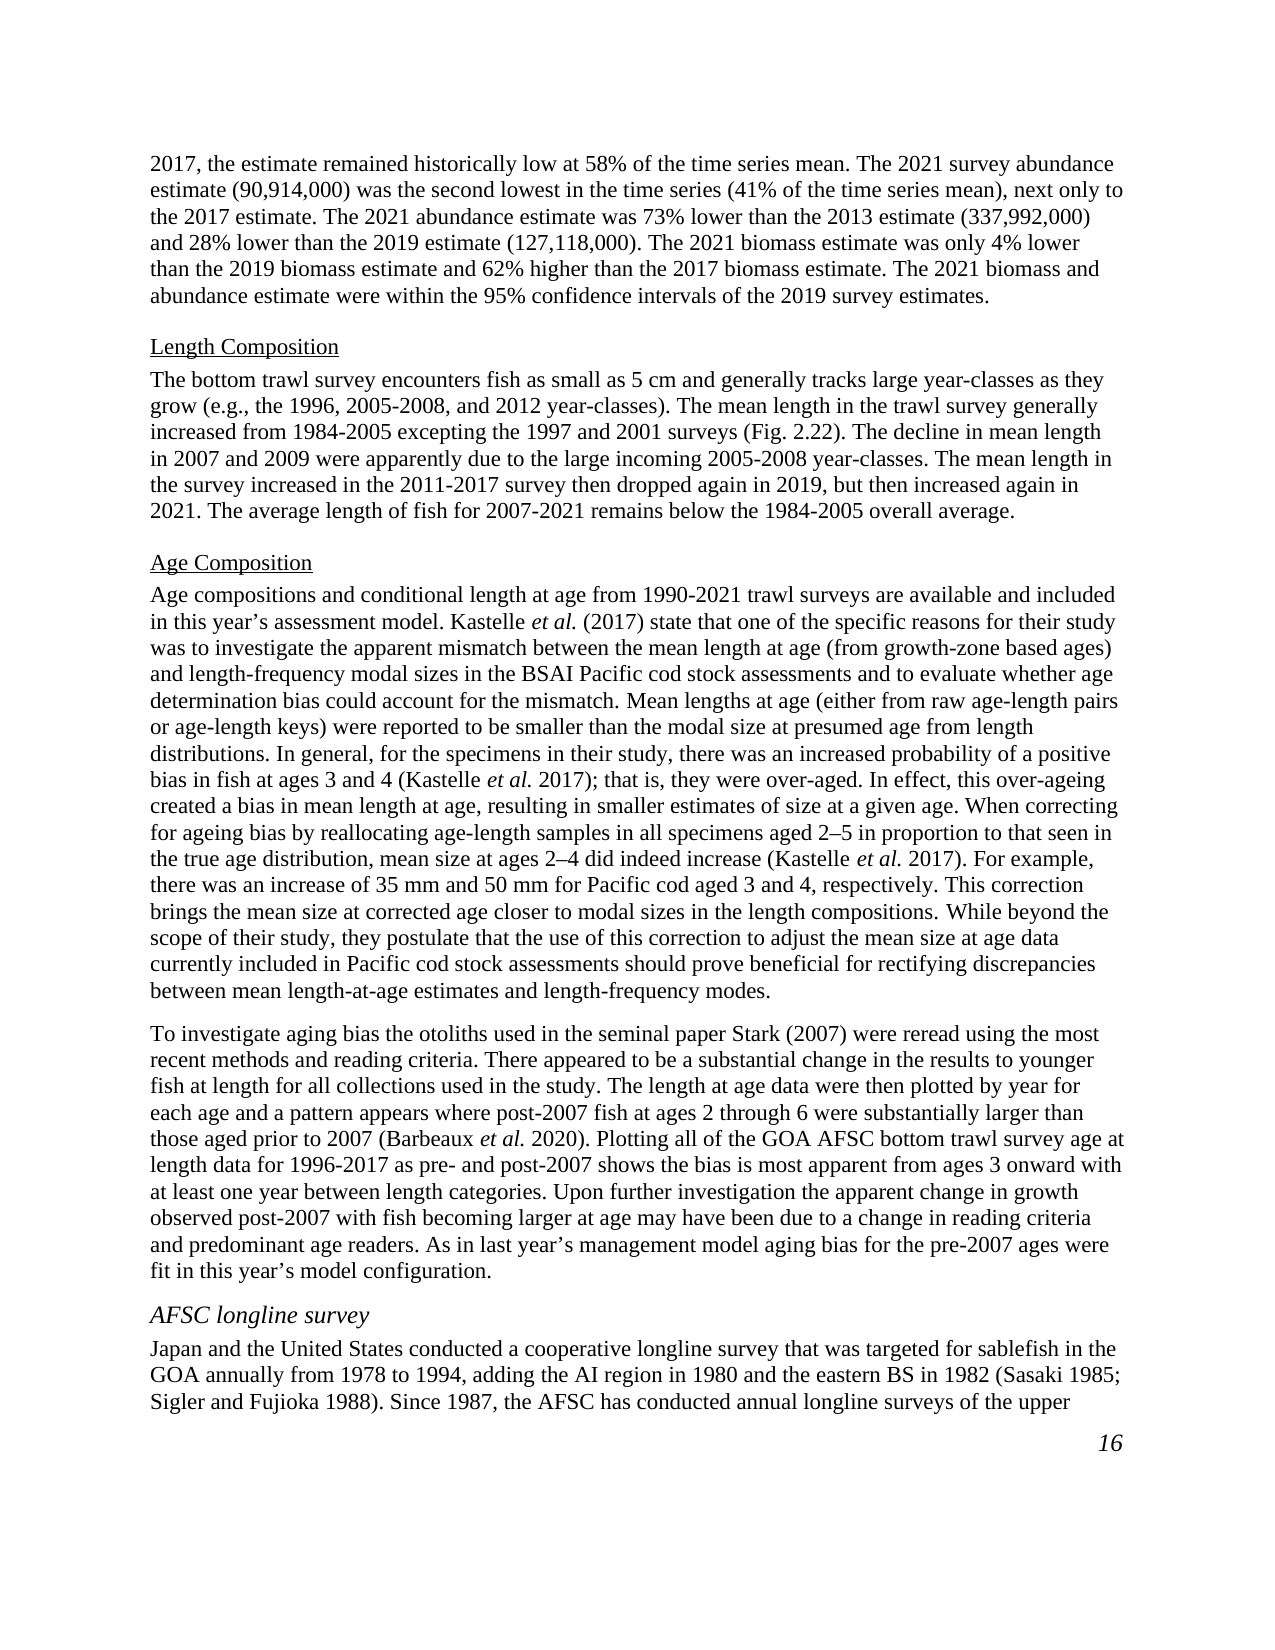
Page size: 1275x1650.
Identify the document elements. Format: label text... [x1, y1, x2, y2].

subtitle Age Composition [150, 549, 1125, 575]
subtitle Length Composition [150, 333, 1125, 359]
text The bottom trawl survey encounters fish as small as 5 cm and generally tracks large year-classes as they grow (e.g., the 1996, 2005-2008, and 2012 year-classes). The mean length in the trawl survey generally increased from 1984-2005 excepting the 1997 and 2001 surveys (Fig. 2.22). The decline in mean length in 2007 and 2009 were apparently due to the large incoming 2005-2008 year-classes. The mean length in the survey increased in the 2011-2017 survey then dropped again in 2019, but then increased again in 2021. The average length of fish for 2007-2021 remains below the 1984-2005 overall average. [150, 366, 1125, 524]
text Age compositions and conditional length at age from 1990-2021 trawl surveys are available and included in this year’s assessment model. Kastelle et al. (2017) state that one of the specific reasons for their study was to investigate the apparent mismatch between the mean length at age (from growth-zone based ages) and length-frequency modal sizes in the BSAI Pacific cod stock assessments and to evaluate whether age determination bias could account for the mismatch. Mean lengths at age (either from raw age-length pairs or age-length keys) were reported to be smaller than the modal size at presumed age from length distributions. In general, for the specimens in their study, there was an increased probability of a positive bias in fish at ages 3 and 4 (Kastelle et al. 2017); that is, they were over-aged. In effect, this over-ageing created a bias in mean length at age, resulting in smaller estimates of size at a given age. When correcting for ageing bias by reallocating age-length samples in all specimens aged 2–5 in proportion to that seen in the true age distribution, mean size at ages 2–4 did indeed increase (Kastelle et al. 2017). For example, there was an increase of 35 mm and 50 mm for Pacific cod aged 3 and 4, respectively. This correction brings the mean size at corrected age closer to modal sizes in the length compositions. While beyond the scope of their study, they postulate that the use of this correction to adjust the mean size at age data currently included in Pacific cod stock assessments should prove beneficial for rectifying discrepancies between mean length-at-age estimates and length-frequency modes. [150, 581, 1125, 1003]
text To investigate aging bias the otoliths used in the seminal paper Stark (2007) were reread using the most recent methods and reading criteria. There appeared to be a substantial change in the results to younger fish at length for all collections used in the study. The length at age data were then plotted by year for each age and a pattern appears where post-2007 fish at ages 2 through 6 were substantially larger than those aged prior to 2007 (Barbeaux et al. 2020). Plotting all of the GOA AFSC bottom trawl survey age at length data for 1996-2017 as pre- and post-2007 shows the bias is most apparent from ages 3 onward with at least one year between length categories. Upon further investigation the apparent change in growth observed post-2007 with fish becoming larger at age may have been due to a change in reading criteria and predominant age readers. As in last year’s management model aging bias for the pre-2007 ages were fit in this year’s model configuration. [150, 1020, 1125, 1283]
subtitle AFSC longline survey [150, 1300, 1125, 1329]
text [150, 150, 1125, 308]
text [150, 1335, 1125, 1414]
